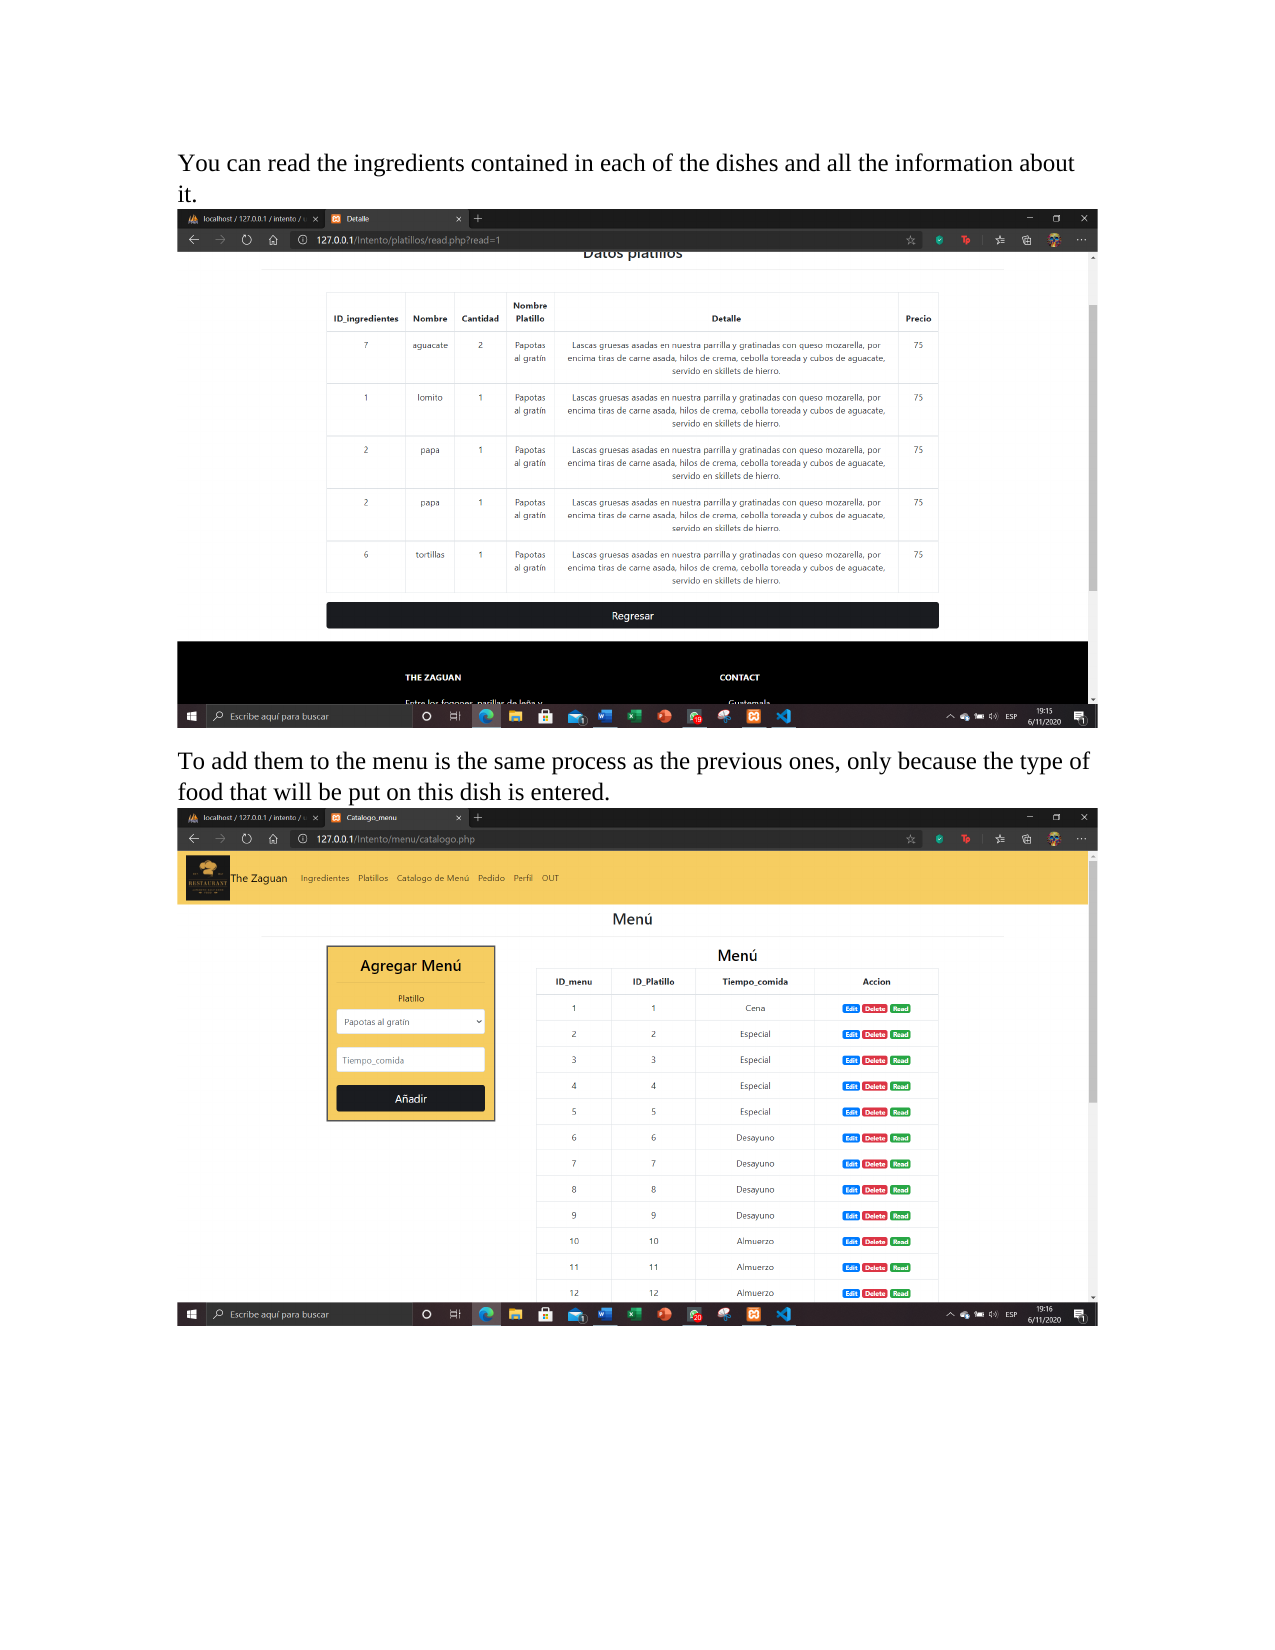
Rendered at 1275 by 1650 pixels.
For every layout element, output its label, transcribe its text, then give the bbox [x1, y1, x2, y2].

text To add them to the menu is the same process as the previous ones, only because the type of food that will be put on this dish is entered. [177, 746, 1098, 808]
picture [177, 209, 1098, 728]
text You can read the ingredients contained in each of the dishes and all the information about it. [177, 148, 1098, 209]
picture [177, 808, 1098, 1326]
